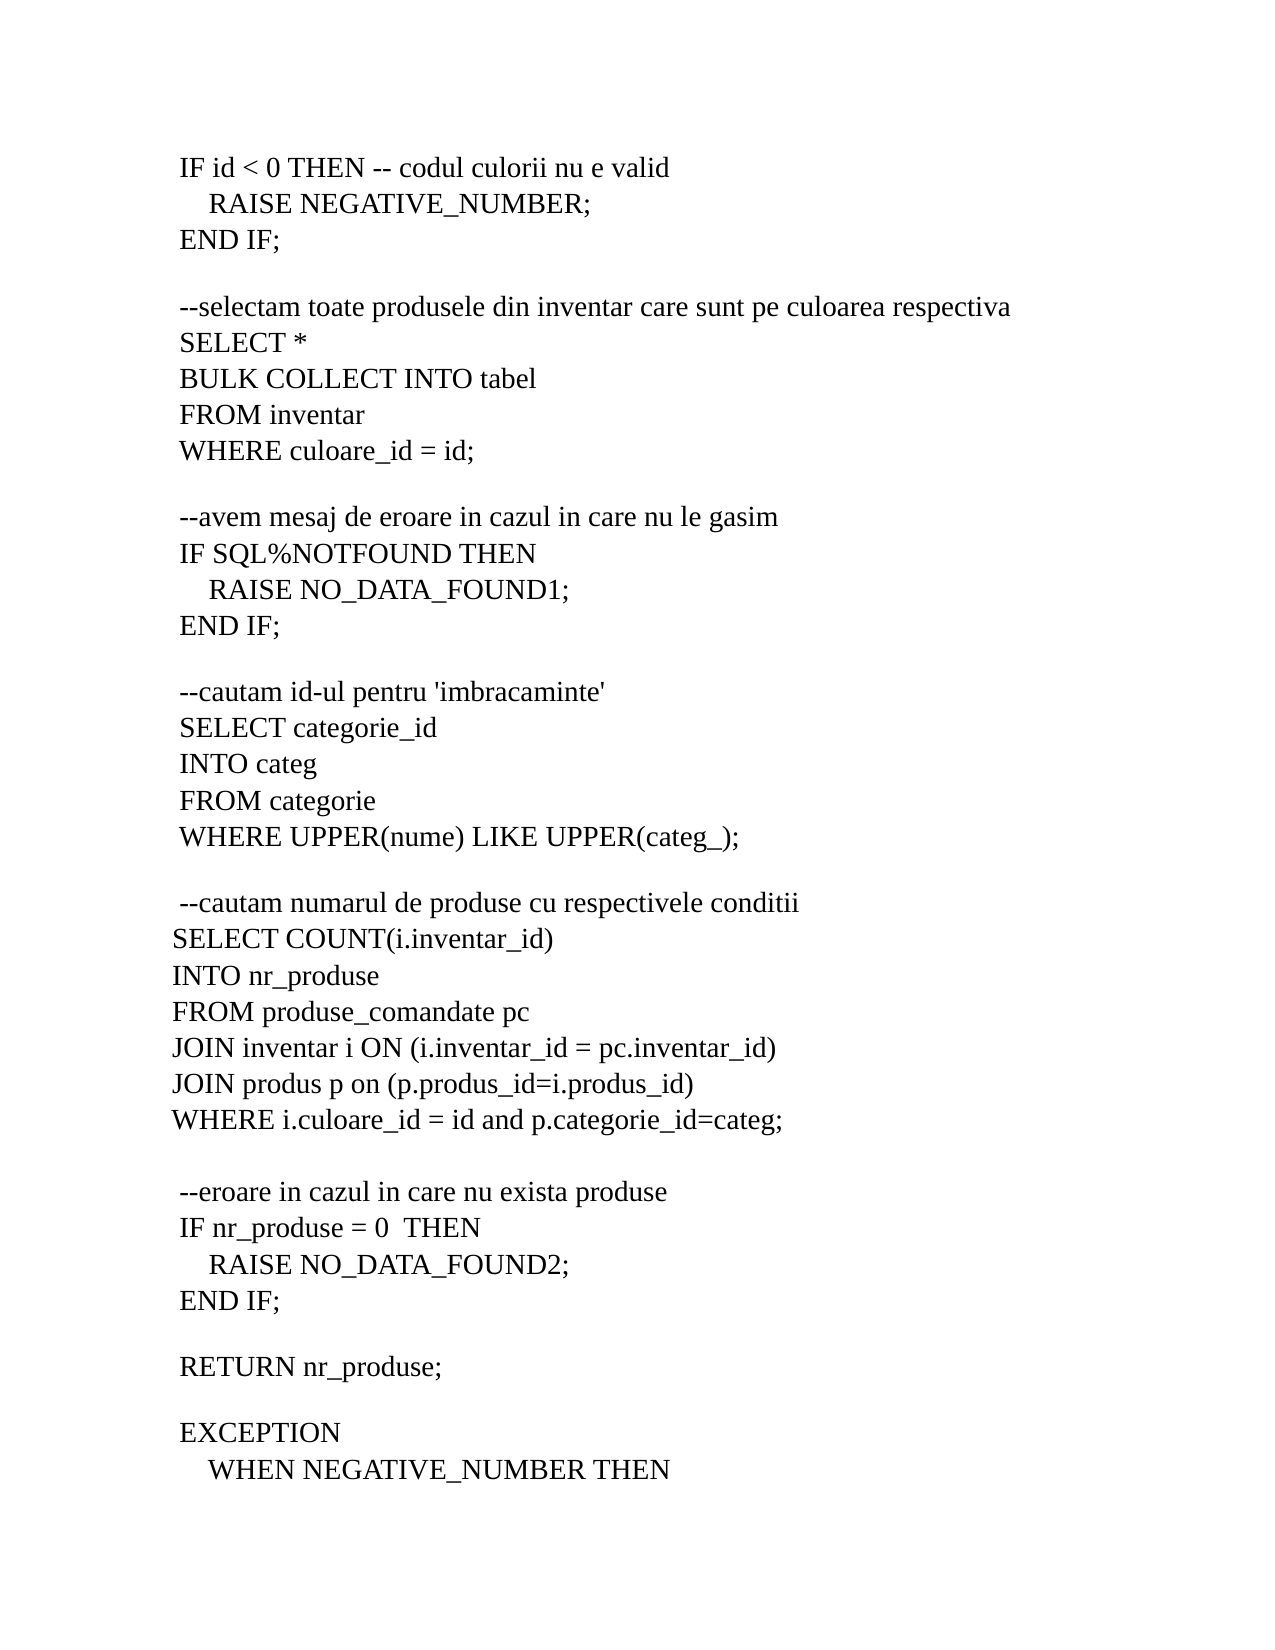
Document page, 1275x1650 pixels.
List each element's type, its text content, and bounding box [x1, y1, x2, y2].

text BULK COLLECT INTO tabel [150, 361, 1125, 394]
text FROM categorie [150, 783, 1125, 816]
text END IF; [150, 222, 1125, 256]
text --cautam id-ul pentru 'imbracaminte' [150, 674, 1125, 708]
text SELECT categorie_id [150, 711, 1125, 744]
text END IF; [150, 608, 1125, 642]
text --avem mesaj de eroare in cazul in care nu le gasim [150, 499, 1125, 533]
text WHERE UPPER(nume) LIKE UPPER(categ_); [150, 819, 1125, 852]
text JOIN inventar i ON (i.inventar_id = pc.inventar_id) [150, 1030, 1125, 1063]
text WHERE i.culoare_id = id and p.categorie_id=categ; [150, 1102, 1125, 1136]
text RAISE NEGATIVE_NUMBER; [150, 186, 1125, 220]
text JOIN produs p on (p.produs_id=i.produs_id) [150, 1066, 1125, 1099]
text RETURN nr_produse; [150, 1349, 1125, 1383]
text IF nr_produse = 0 THEN [150, 1211, 1125, 1244]
text IF SQL%NOTFOUND THEN [150, 536, 1125, 569]
text SELECT * [150, 325, 1125, 358]
text RAISE NO_DATA_FOUND1; [150, 572, 1125, 605]
text --eroare in cazul in care nu exista produse [150, 1174, 1125, 1208]
text SELECT COUNT(i.inventar_id) [150, 921, 1125, 955]
text --cautam numarul de produse cu respectivele conditii [150, 885, 1125, 919]
text INTO categ [150, 747, 1125, 780]
text --selectam toate produsele din inventar care sunt pe culoarea respectiva [150, 289, 1125, 322]
text EXCEPTION [150, 1416, 1125, 1449]
text RAISE NO_DATA_FOUND2; [150, 1247, 1125, 1280]
text FROM inventar [150, 397, 1125, 431]
text WHERE culoare_id = id; [150, 433, 1125, 467]
text FROM produse_comandate pc [150, 994, 1125, 1027]
text INTO nr_produse [150, 958, 1125, 991]
text END IF; [150, 1283, 1125, 1316]
text WHEN NEGATIVE_NUMBER THEN [150, 1452, 1125, 1485]
text IF id < 0 THEN -- codul culorii nu e valid [150, 150, 1125, 183]
